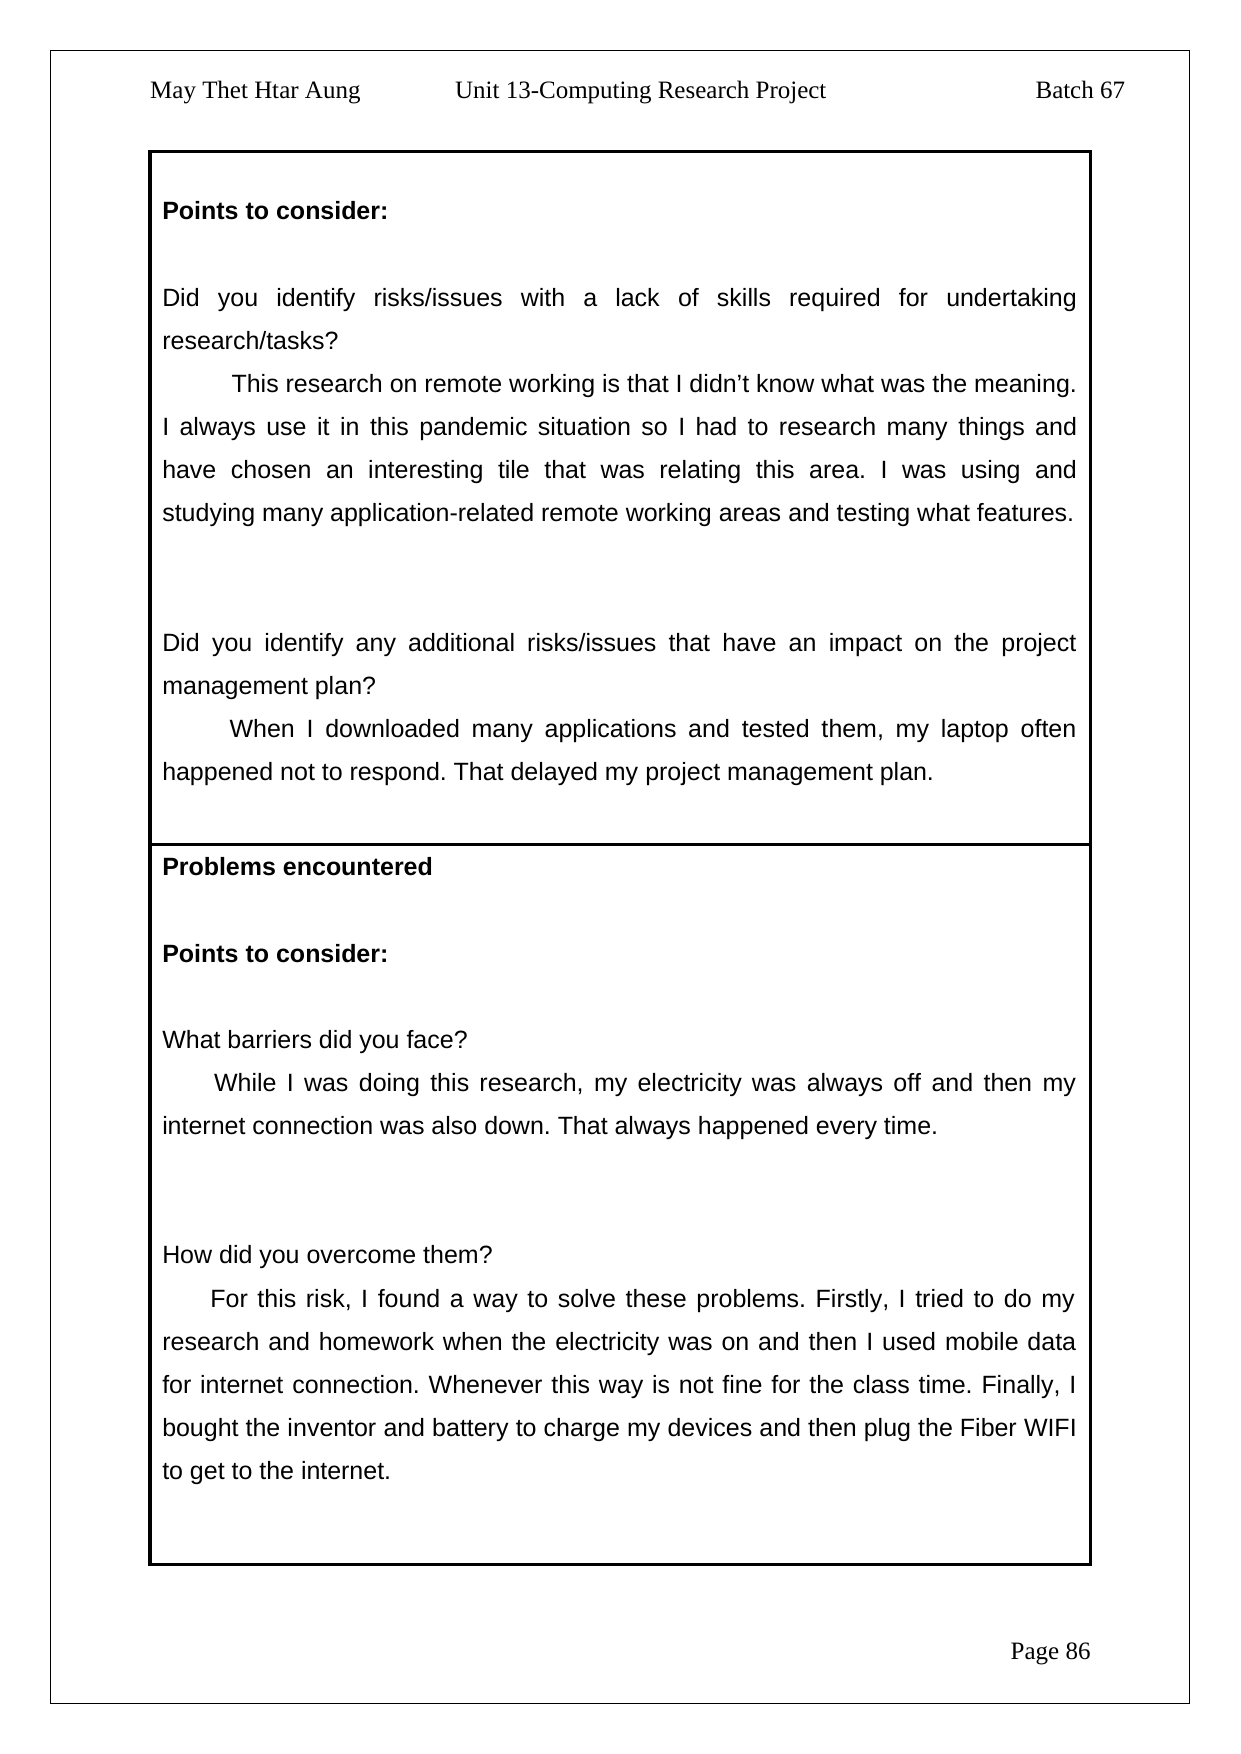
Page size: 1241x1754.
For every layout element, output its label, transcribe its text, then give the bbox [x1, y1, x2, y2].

table_cell Problems encountered Points to consider: What barriers did you face? While I was doing this research, my electricity was always off and then my internet connection was also down. That always happened every time. How did you overcome them? For this risk, I found a way to solve these problems. Firstly, I tried to do my research and homework when the electricity was on and then I used mobile data for internet connection. Whenever this way is not fine for the class time. Finally, I bought the inventor and battery to charge my devices and then plug the Fiber WIFI to get to the internet. [152, 846, 1089, 1563]
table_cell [152, 153, 1089, 843]
